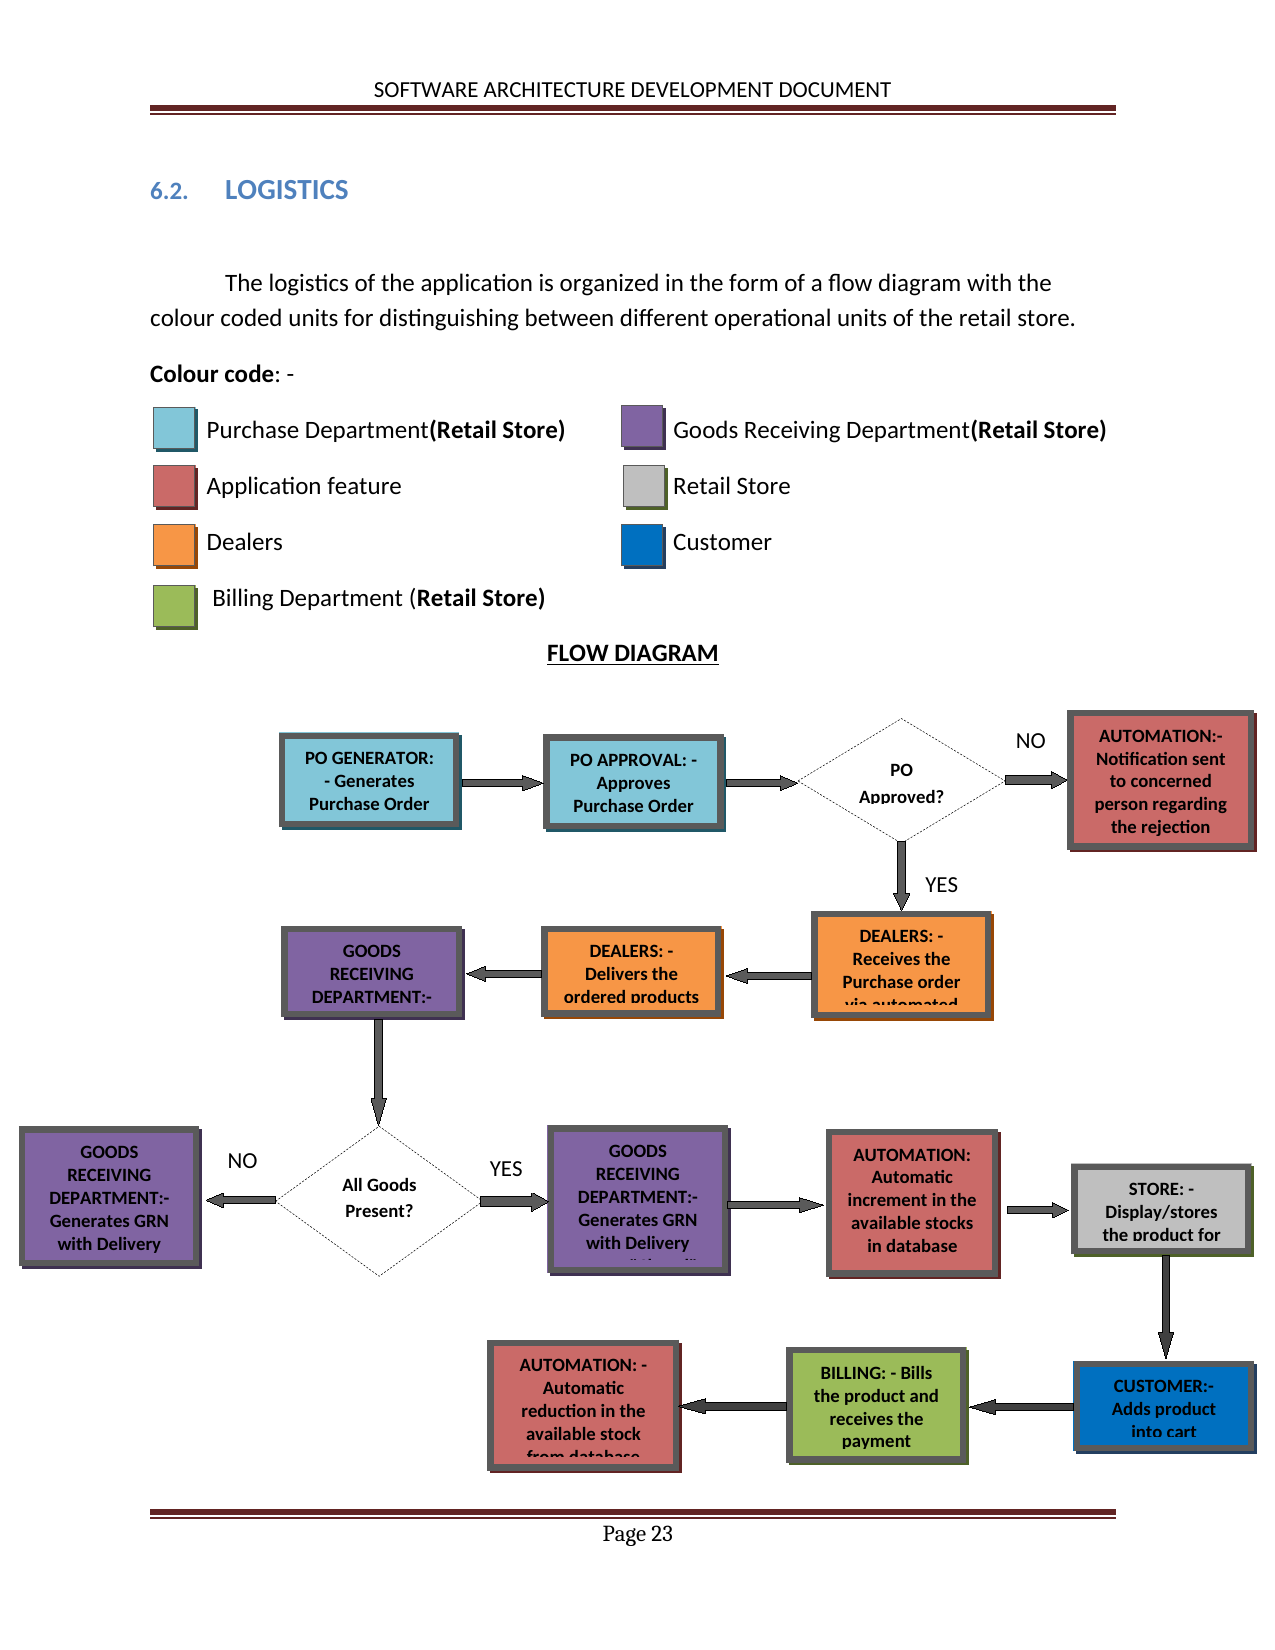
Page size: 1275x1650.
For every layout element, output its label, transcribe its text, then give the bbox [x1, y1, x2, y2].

text Purchase Department (Retail Store) Goods Receiving Department(Retail Store) [666, 414, 1116, 445]
text Billing Department (Retail Store) [150, 582, 1116, 612]
text The logistics of the application is organized in the form of a flow diagram with the colour coded units for distinguishing between different operational units of the retail store. [150, 268, 1116, 333]
text Application feature Retail Store [668, 470, 1116, 501]
text Dealers Customer [196, 526, 621, 556]
text FLOW DIAGRAM [150, 638, 1116, 668]
text Application feature Retail Store [198, 470, 623, 501]
text Colour code: - [150, 358, 1116, 389]
subtitle LOGISTICS [150, 171, 1116, 206]
text Dealers Customer [663, 526, 1116, 556]
text Purchase Department (Retail Store) Goods Receiving Department(Retail Store) [198, 414, 621, 445]
